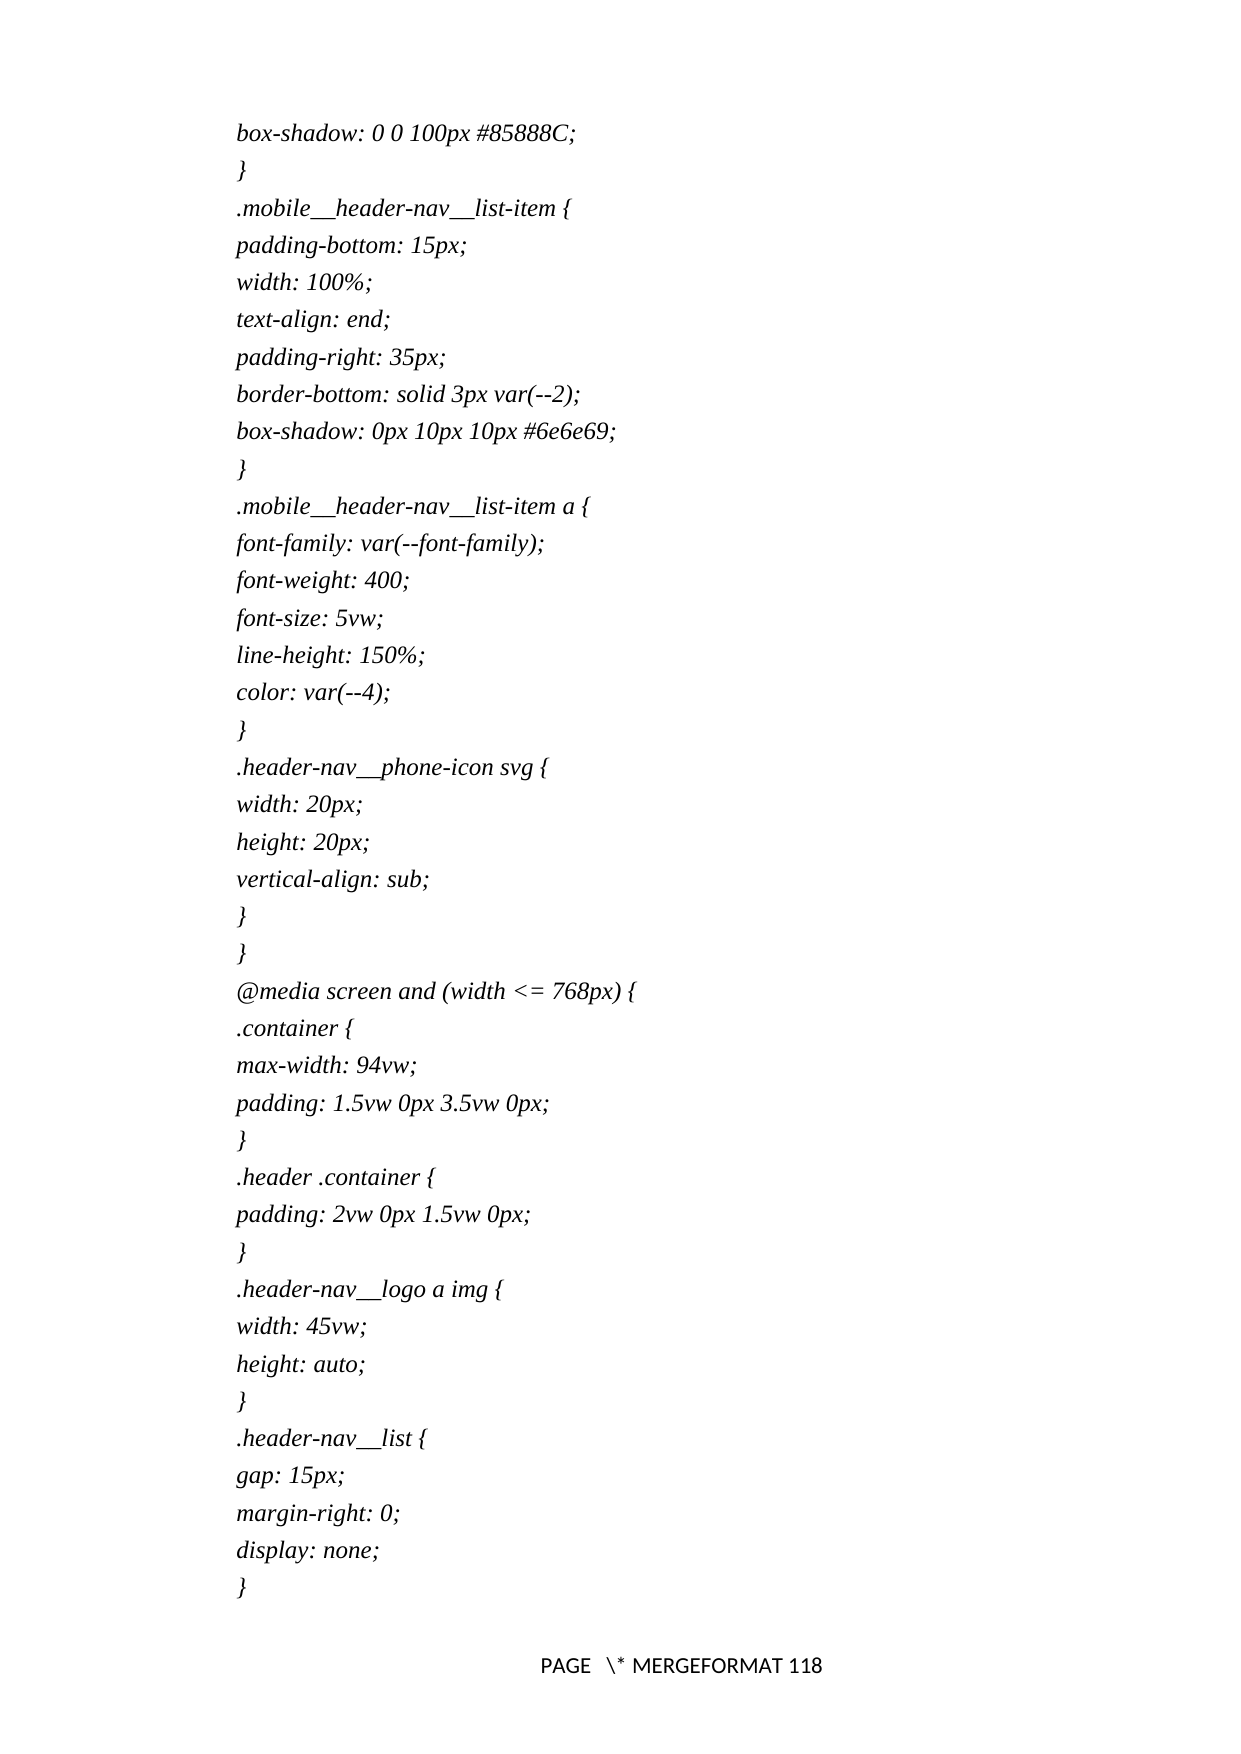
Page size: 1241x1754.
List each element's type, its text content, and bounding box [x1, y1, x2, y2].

text } [177, 1125, 1181, 1154]
text .container { [177, 1013, 1181, 1042]
text .header-nav__logo a img { [177, 1274, 1181, 1303]
text border-bottom: solid 3px var(--2); [177, 379, 1181, 408]
text } [177, 454, 1181, 482]
text .header-nav__phone-icon svg { [177, 752, 1181, 781]
text .header-nav__list { [177, 1423, 1181, 1452]
text .mobile__header-nav__list-item { [177, 193, 1181, 221]
text gap: 15px; [177, 1461, 1181, 1489]
text height: auto; [177, 1349, 1181, 1377]
text } [177, 901, 1181, 930]
text vertical-align: sub; [177, 864, 1181, 893]
text padding: 1.5vw 0px 3.5vw 0px; [177, 1088, 1181, 1116]
text box-shadow: 0px 10px 10px #6e6e69; [177, 416, 1181, 445]
text } [177, 715, 1181, 743]
text .header .container { [177, 1162, 1181, 1191]
text font-weight: 400; [177, 566, 1181, 594]
text padding-bottom: 15px; [177, 230, 1181, 259]
text width: 20px; [177, 789, 1181, 818]
text line-height: 150%; [177, 640, 1181, 669]
text text-align: end; [177, 304, 1181, 333]
text height: 20px; [177, 827, 1181, 855]
text padding: 2vw 0px 1.5vw 0px; [177, 1199, 1181, 1228]
text width: 100%; [177, 267, 1181, 296]
text } [177, 1237, 1181, 1266]
text margin-right: 0; [177, 1498, 1181, 1527]
text .mobile__header-nav__list-item a { [177, 491, 1181, 520]
text max-width: 94vw; [177, 1050, 1181, 1079]
text color: var(--4); [177, 677, 1181, 706]
text padding-right: 35px; [177, 342, 1181, 371]
text font-family: var(--font-family); [177, 528, 1181, 557]
text width: 45vw; [177, 1311, 1181, 1340]
text } [177, 938, 1181, 967]
text @media screen and (width <= 768px) { [177, 976, 1181, 1004]
text font-size: 5vw; [177, 603, 1181, 632]
text } [177, 155, 1181, 184]
text } [177, 1572, 1181, 1601]
text box-shadow: 0 0 100px #85888C; [177, 118, 1181, 147]
text display: none; [177, 1535, 1181, 1564]
text } [177, 1386, 1181, 1415]
